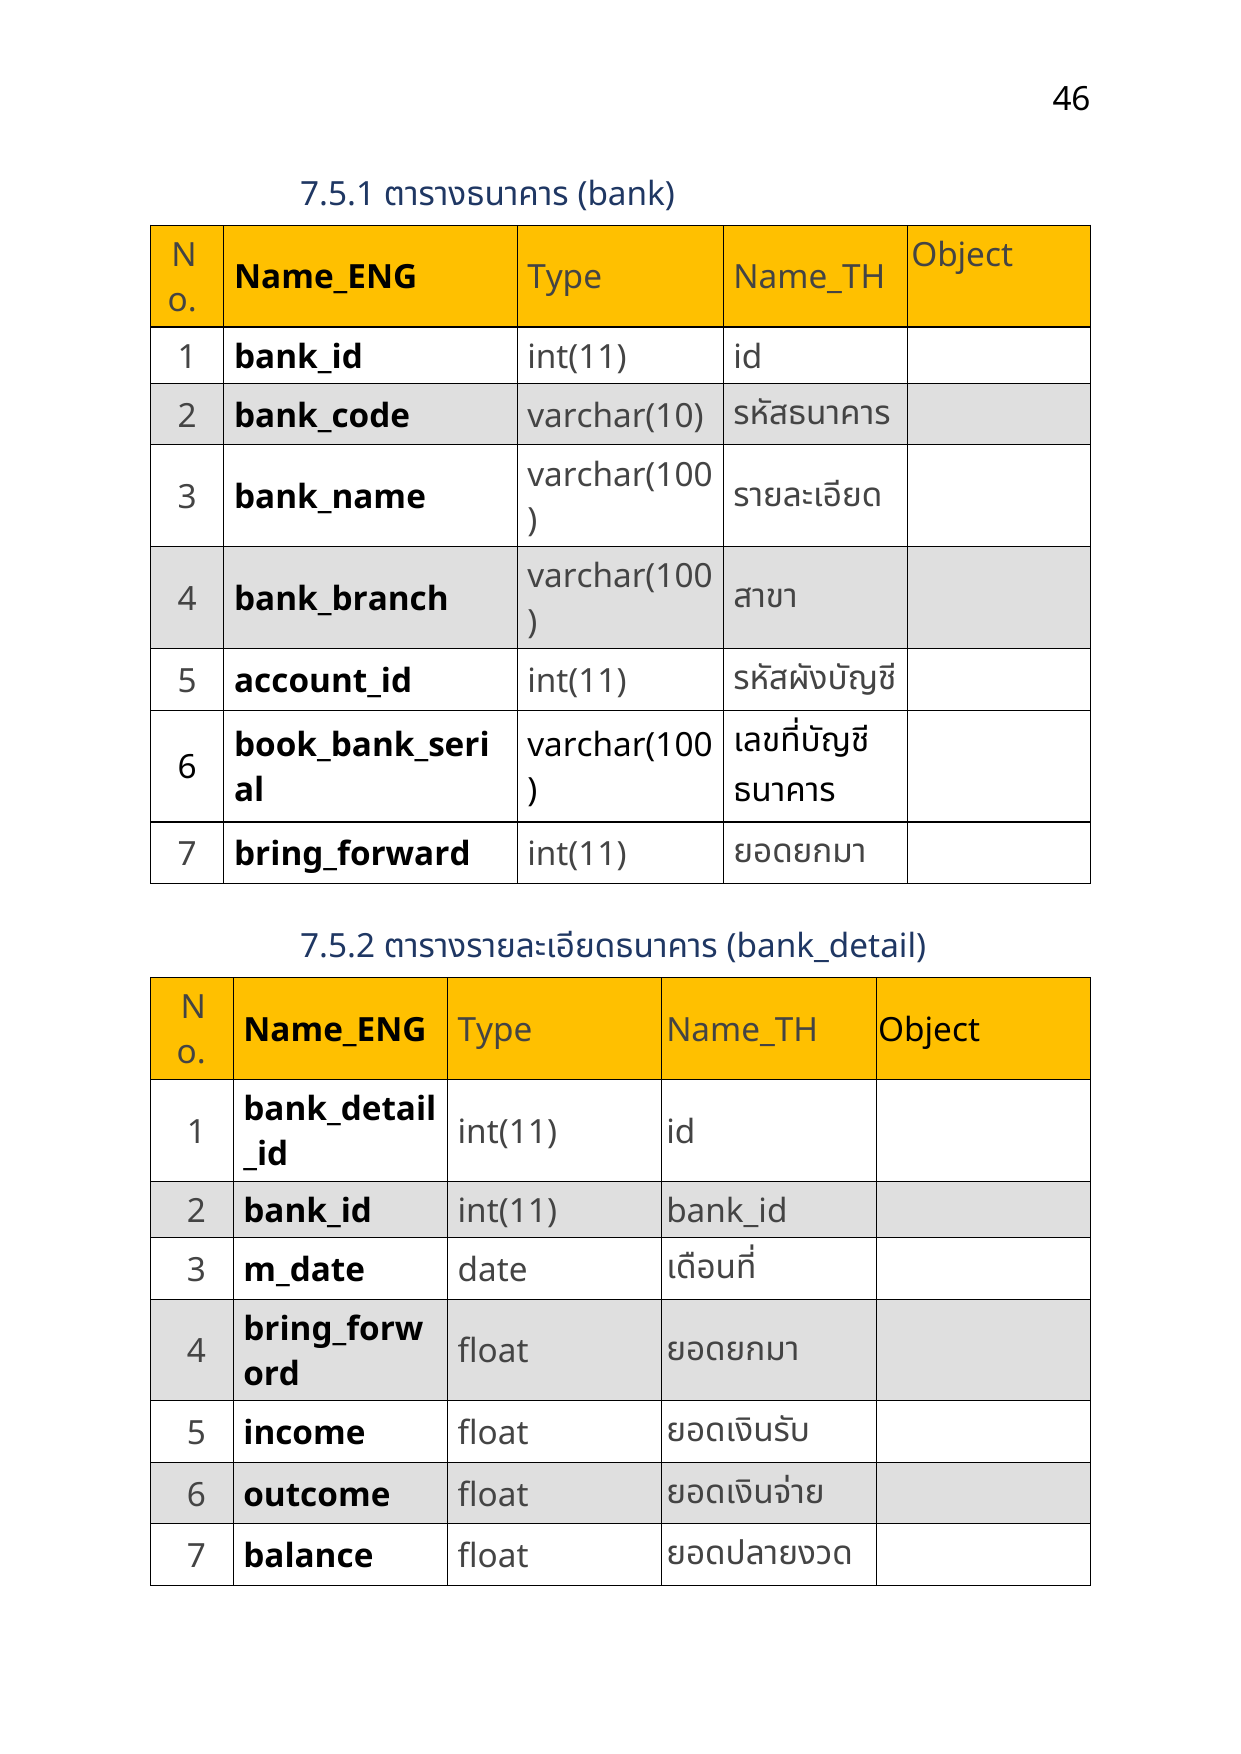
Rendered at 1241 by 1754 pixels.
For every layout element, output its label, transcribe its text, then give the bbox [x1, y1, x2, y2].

table_cell m_date [234, 1238, 447, 1298]
table_cell 2 [151, 384, 223, 444]
table_cell [908, 711, 1090, 821]
table_cell รหัสธนาคาร [724, 384, 907, 444]
table_cell int(11) [518, 328, 723, 383]
table_header Name_ENG [234, 978, 447, 1079]
table_cell date [448, 1238, 661, 1298]
table_cell 6 [151, 711, 223, 821]
table_cell varchar(100) [518, 711, 723, 821]
table_cell [908, 547, 1090, 648]
table_cell 5 [151, 1401, 233, 1462]
table_cell bank_id [234, 1182, 447, 1237]
table_cell 6 [151, 1463, 233, 1523]
table_cell [908, 384, 1090, 444]
table_cell รหัสผังบัญชี [724, 649, 907, 709]
table_cell book_bank_serial [224, 711, 517, 821]
table_cell int(11) [448, 1080, 661, 1181]
table_header Name_TH [662, 978, 876, 1079]
table_cell float [448, 1524, 661, 1585]
table_cell [908, 445, 1090, 546]
table_header Object [877, 978, 1090, 1079]
table_cell ยอดยกมา [662, 1300, 876, 1400]
subtitle 7.5.1 ตารางธนาคาร (bank) [300, 170, 1090, 221]
table_cell bank_detail_id [234, 1080, 447, 1181]
table_cell 2 [151, 1182, 233, 1237]
table_cell ยอดยกมา [724, 823, 907, 883]
table_cell รายละเอียด [724, 445, 907, 546]
table_cell float [448, 1401, 661, 1462]
table_cell float [448, 1463, 661, 1523]
table_cell bank_code [224, 384, 517, 444]
table_cell income [234, 1401, 447, 1462]
table_cell bring_forword [234, 1300, 447, 1400]
table_cell [877, 1524, 1090, 1585]
table_cell varchar(10) [518, 384, 723, 444]
table_cell bank_id [662, 1182, 876, 1237]
table_cell int(11) [448, 1182, 661, 1237]
table_cell [908, 649, 1090, 709]
table_cell bring_forward [224, 823, 517, 883]
table_cell 4 [151, 547, 223, 648]
table_header No. [151, 978, 233, 1079]
table_cell [877, 1182, 1090, 1237]
table_cell 7 [151, 1524, 233, 1585]
table_cell 7 [151, 823, 223, 883]
table_cell balance [234, 1524, 447, 1585]
table_cell bank_branch [224, 547, 517, 648]
table_cell [877, 1463, 1090, 1523]
table_cell [908, 823, 1090, 883]
table_cell สาขา [724, 547, 907, 648]
table_cell int(11) [518, 823, 723, 883]
table_cell เดือนที่ [662, 1238, 876, 1298]
table_cell id [724, 328, 907, 383]
table_header Name_TH [724, 226, 907, 326]
table_cell ยอดเงินรับ [662, 1401, 876, 1462]
table_cell [877, 1401, 1090, 1462]
table_cell int(11) [518, 649, 723, 709]
table_cell account_id [224, 649, 517, 709]
table_cell id [662, 1080, 876, 1181]
table_cell float [448, 1300, 661, 1400]
table_cell 1 [151, 328, 223, 383]
table_cell 3 [151, 445, 223, 546]
table_header No. [151, 226, 223, 326]
table_cell varchar(100) [518, 547, 723, 648]
subtitle 7.5.2 ตารางรายละเอียดธนาคาร (bank_detail) [300, 922, 1090, 973]
table_cell เลขที่บัญชีธนาคาร [724, 711, 907, 821]
table_cell [877, 1080, 1090, 1181]
table_cell ยอดปลายงวด [662, 1524, 876, 1585]
table_cell bank_id [224, 328, 517, 383]
table_cell bank_name [224, 445, 517, 546]
table_cell ยอดเงินจ่าย [662, 1463, 876, 1523]
table_cell outcome [234, 1463, 447, 1523]
table_header Name_ENG [224, 226, 517, 326]
table_cell [877, 1300, 1090, 1400]
table_header Type [518, 226, 723, 326]
table_header Object [908, 226, 1090, 326]
table_cell [908, 328, 1090, 383]
table_cell [877, 1238, 1090, 1298]
table_cell varchar(100) [518, 445, 723, 546]
table_header Type [448, 978, 661, 1079]
table_cell 1 [151, 1080, 233, 1181]
table_cell 5 [151, 649, 223, 709]
table_cell 4 [151, 1300, 233, 1400]
table_cell 3 [151, 1238, 233, 1298]
